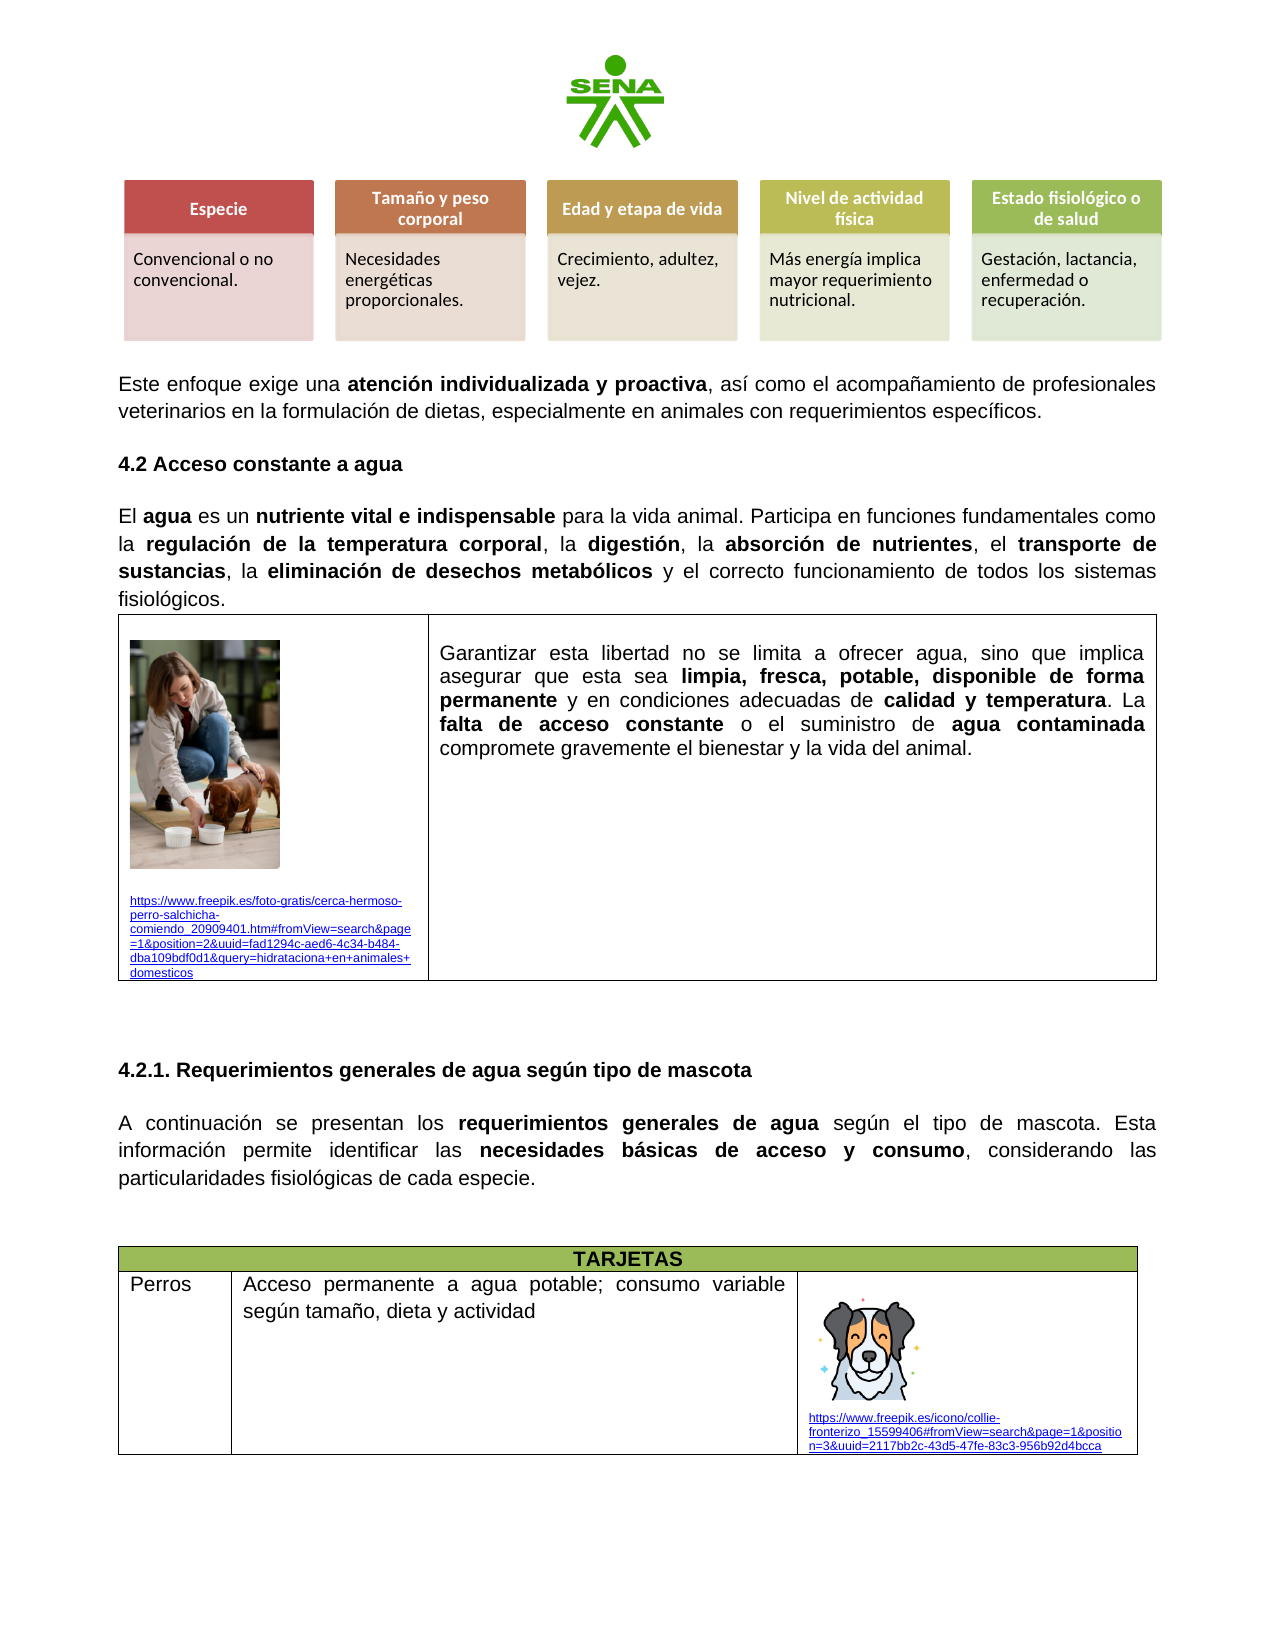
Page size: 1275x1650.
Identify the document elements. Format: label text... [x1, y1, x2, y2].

table_cell Acceso permanente a agua potable; consumo variable según tamaño, dieta y actividad [232, 1272, 797, 1453]
table_header TARJETAS [119, 1247, 1137, 1271]
text 4.2 Acceso constante a agua [118, 452, 1157, 476]
text Este enfoque exige una atención individualizada y proactiva, así como el acompañamiento de profesionales veterinarios en la formulación de dietas, especialmente en animales con requerimientos específicos. [118, 372, 1157, 423]
table_cell Perros [119, 1272, 231, 1453]
table_cell https://www.freepik.es/icono/collie-fronterizo_15599406#fromView=search&page=1&position=3&uuid=2117bb2c-43d5-47fe-83c3-956b92d4bcca [798, 1272, 1137, 1453]
picture [566, 55, 664, 148]
table_header https://www.freepik.es/foto-gratis/cerca-hermoso-perro-salchicha-comiendo_20909401.htm#fromView=search&page=1&position=2&uuid=fad1294c-aed6-4c34-b484-dba109bdf0d1&query=hidrataciona+en+animales+domesticos [119, 615, 428, 980]
table_header Garantizar esta libertad no se limita a ofrecer agua, sino que implica asegurar que esta sea limpia, fresca, potable, disponible de forma permanente y en condiciones adecuadas de calidad y temperatura. La falta de acceso constante o el suministro de agua contaminada compromete gravemente el bienestar y la vida del animal. [429, 615, 1156, 980]
text 4.2.1. Requerimientos generales de agua según tipo de mascota [118, 1058, 1157, 1082]
text El agua es un nutriente vital e indispensable para la vida animal. Participa en funciones fundamentales como la regulación de la temperatura corporal, la digestión, la absorción de nutrientes, el transporte de sustancias, la eliminación de desechos metabólicos y el correcto funcionamiento de todos los sistemas fisiológicos. [118, 504, 1157, 611]
picture [808, 1286, 924, 1411]
picture [129, 640, 280, 869]
text A continuación se presentan los requerimientos generales de agua según el tipo de mascota. Esta información permite identificar las necesidades básicas de acceso y consumo, considerando las particularidades fisiológicas de cada especie. [118, 1111, 1157, 1190]
